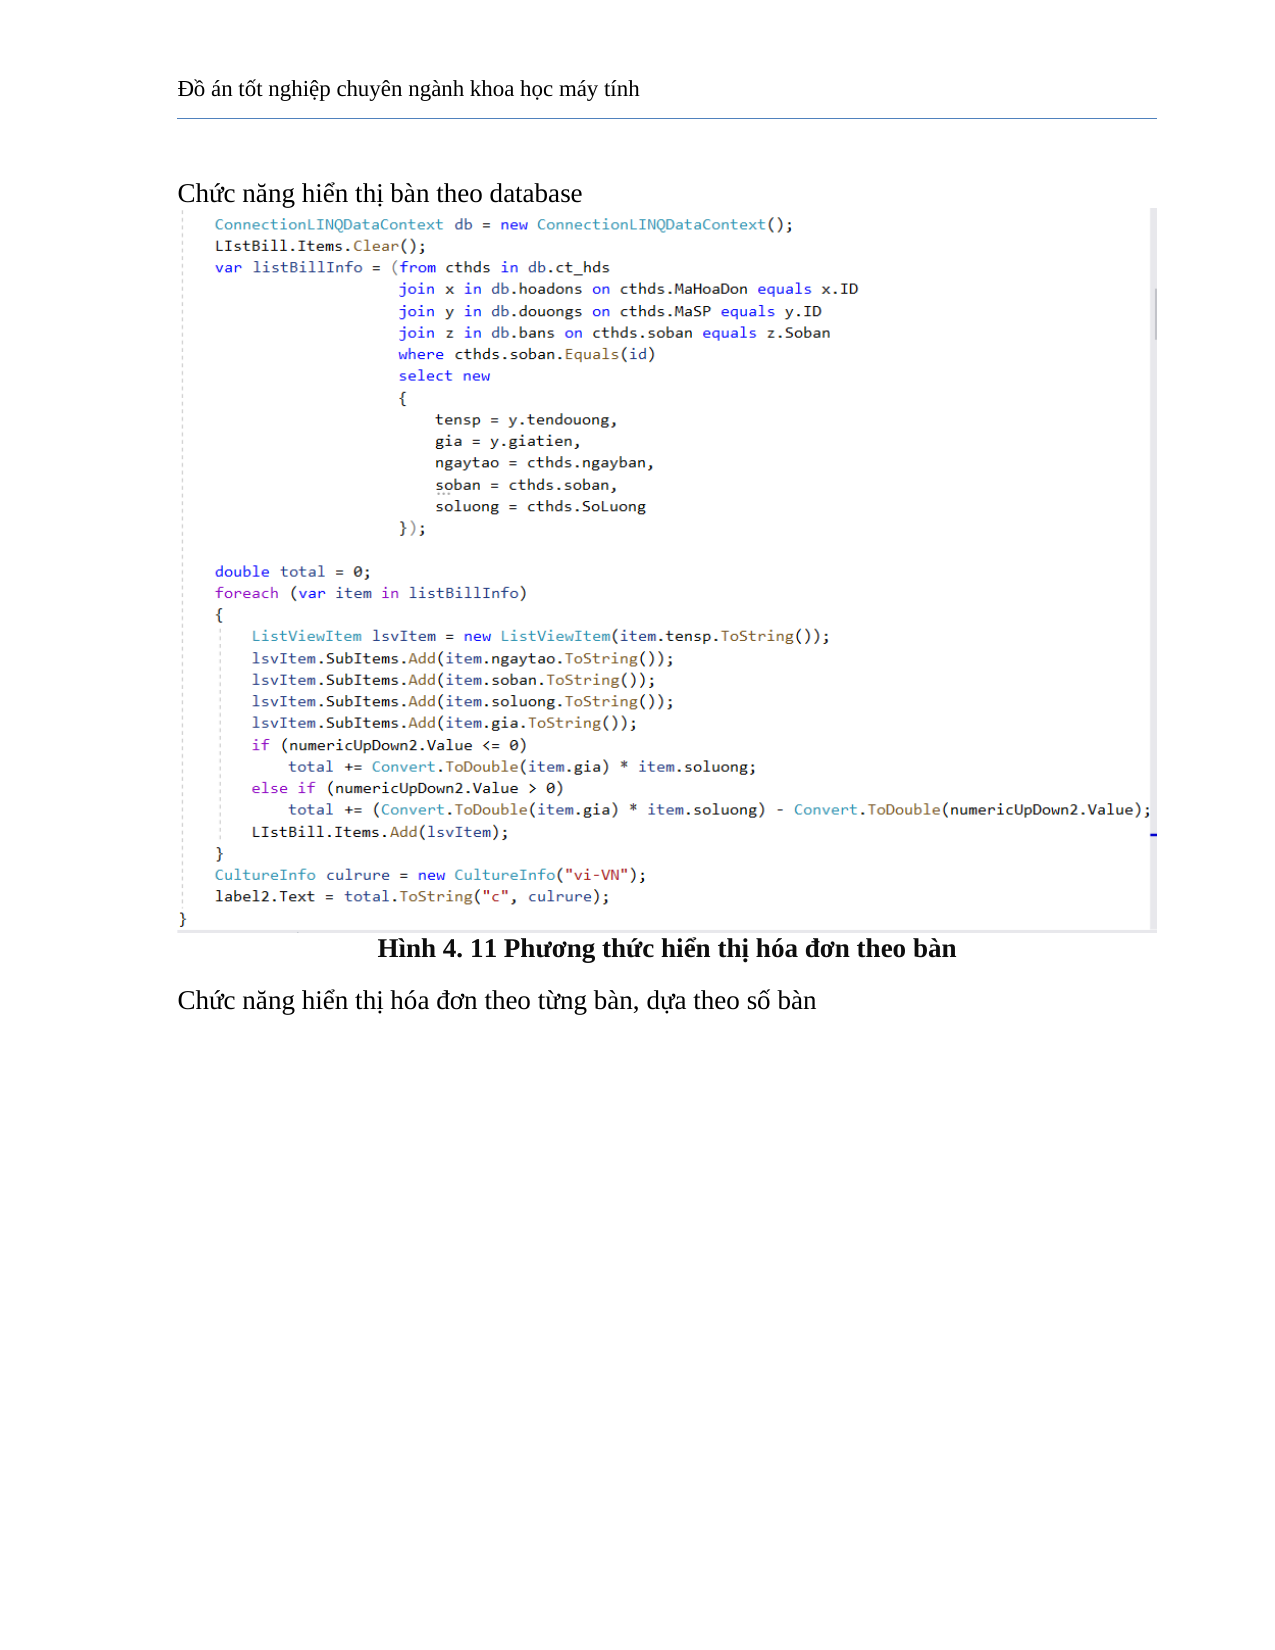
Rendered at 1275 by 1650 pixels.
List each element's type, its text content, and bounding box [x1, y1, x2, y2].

picture [177, 208, 1157, 933]
text Chức năng hiển thị bàn theo database [177, 177, 1157, 208]
text Hình 4. 11 Phương thức hiển thị hóa đơn theo bàn [177, 933, 1157, 963]
text Chức năng hiển thị hóa đơn theo từng bàn, dựa theo số bàn [177, 984, 1157, 1015]
